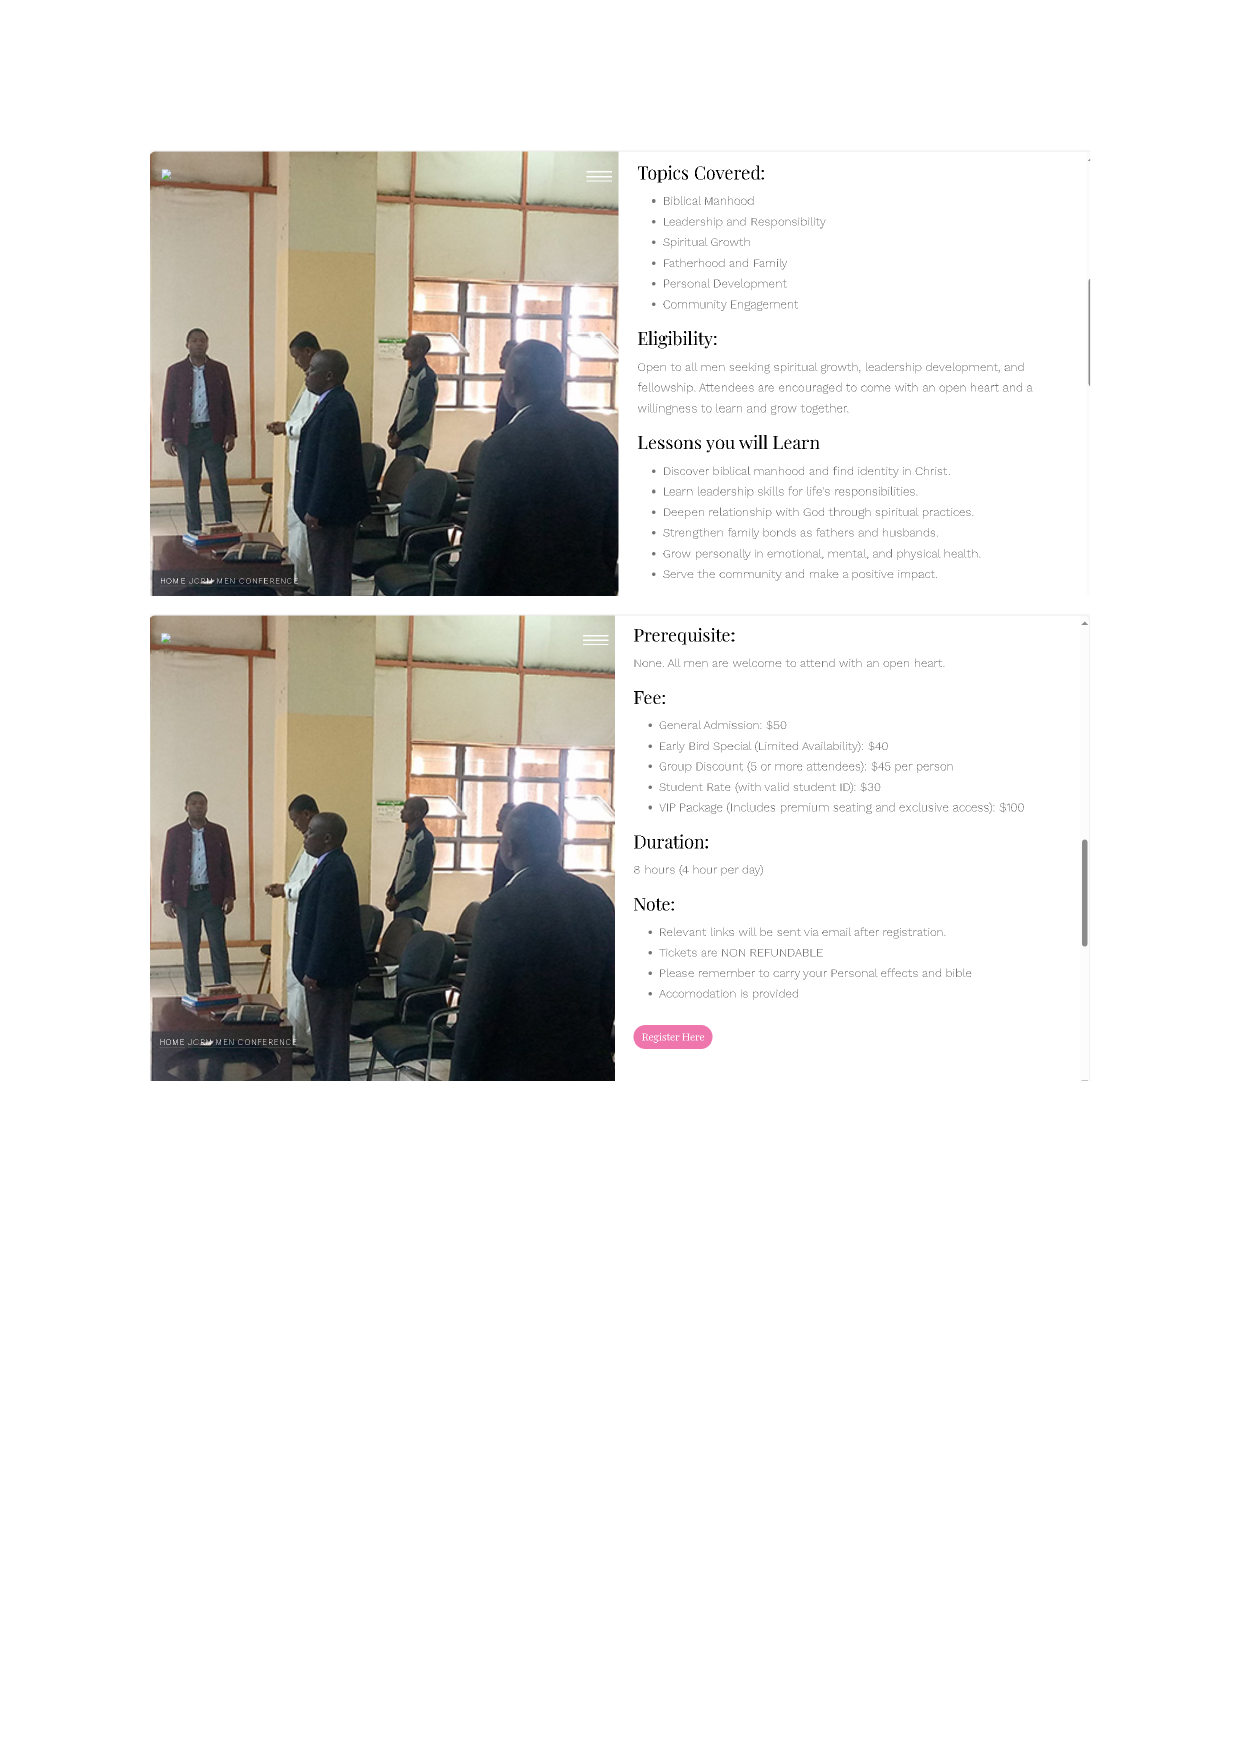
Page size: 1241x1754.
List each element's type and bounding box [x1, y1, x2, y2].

picture [150, 614, 1091, 1081]
picture [150, 150, 1091, 596]
